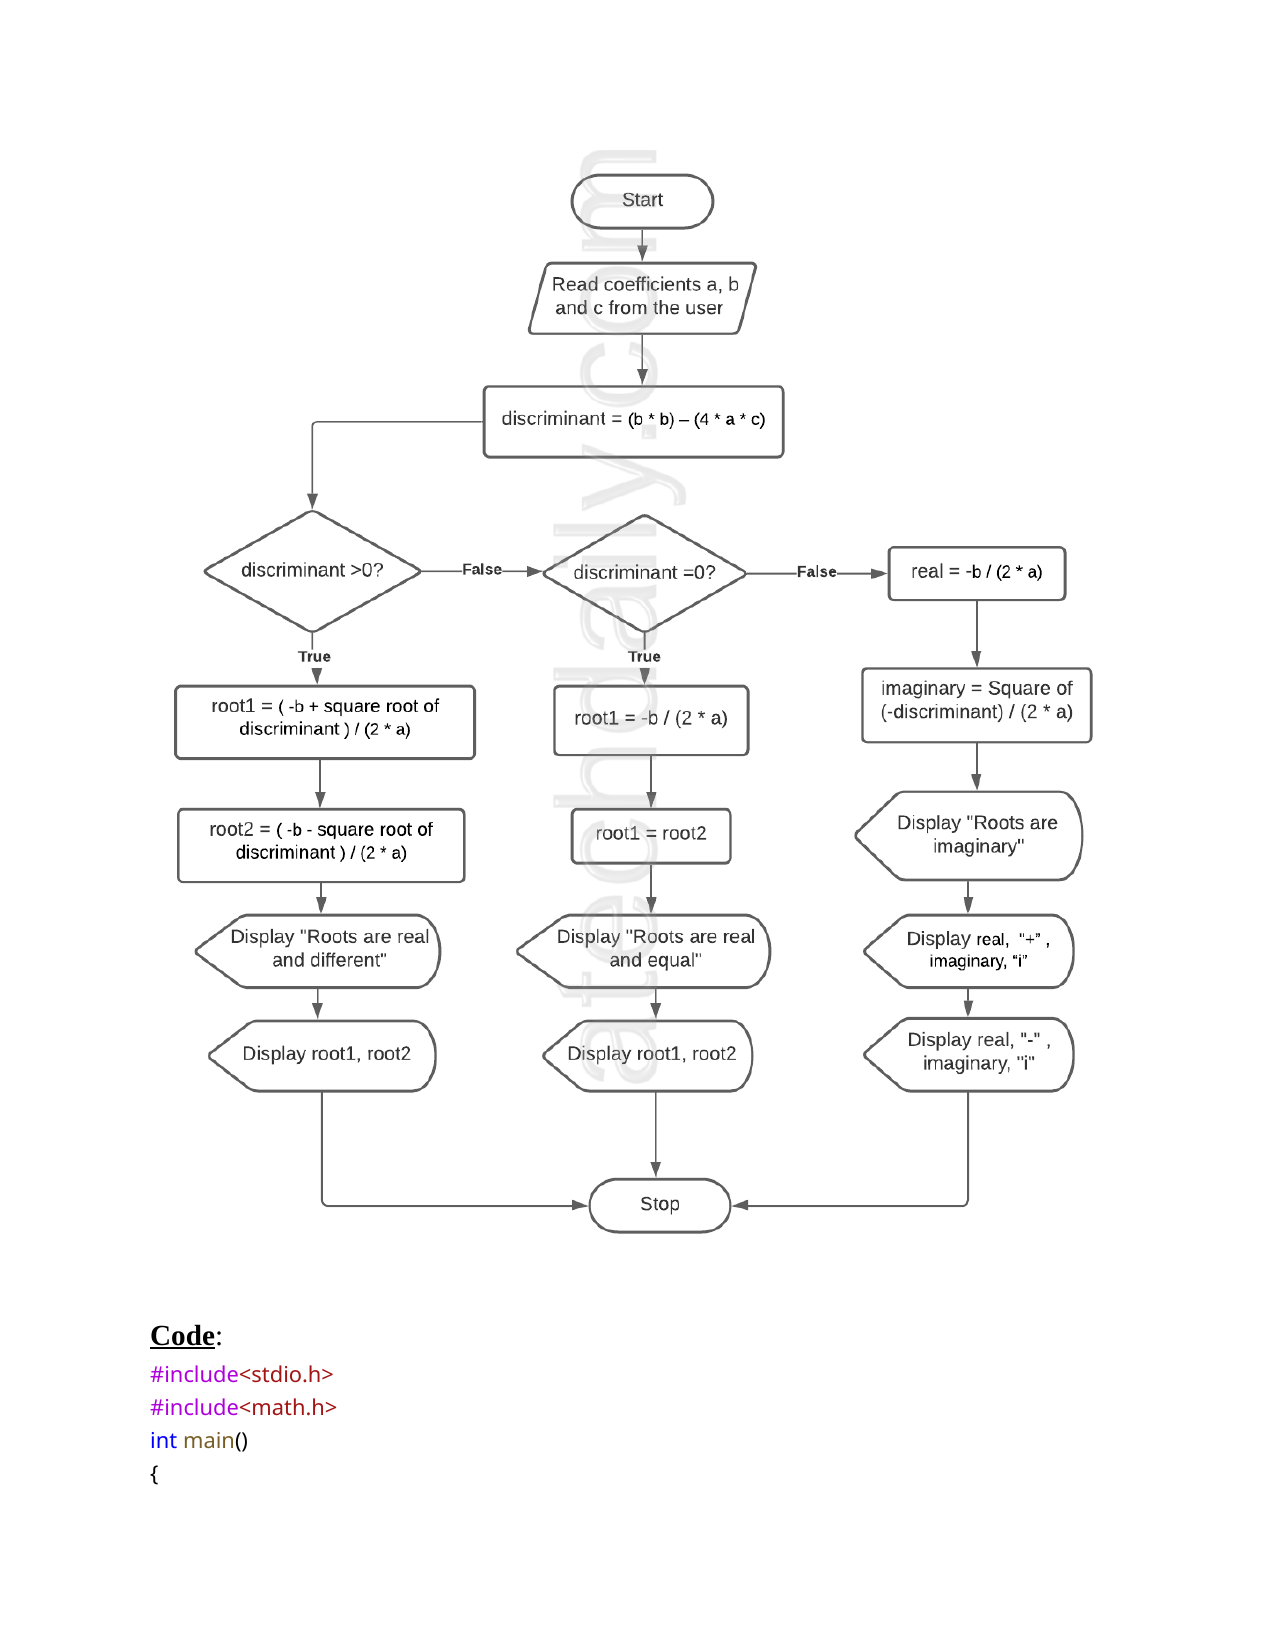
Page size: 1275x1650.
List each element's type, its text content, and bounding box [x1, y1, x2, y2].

text int main() [150, 1422, 1125, 1455]
text #include<math.h> [150, 1389, 1125, 1422]
text #include<stdio.h> [150, 1356, 1125, 1389]
text Code: [150, 1318, 1125, 1351]
text { [150, 1455, 1125, 1488]
picture [150, 150, 1125, 1237]
